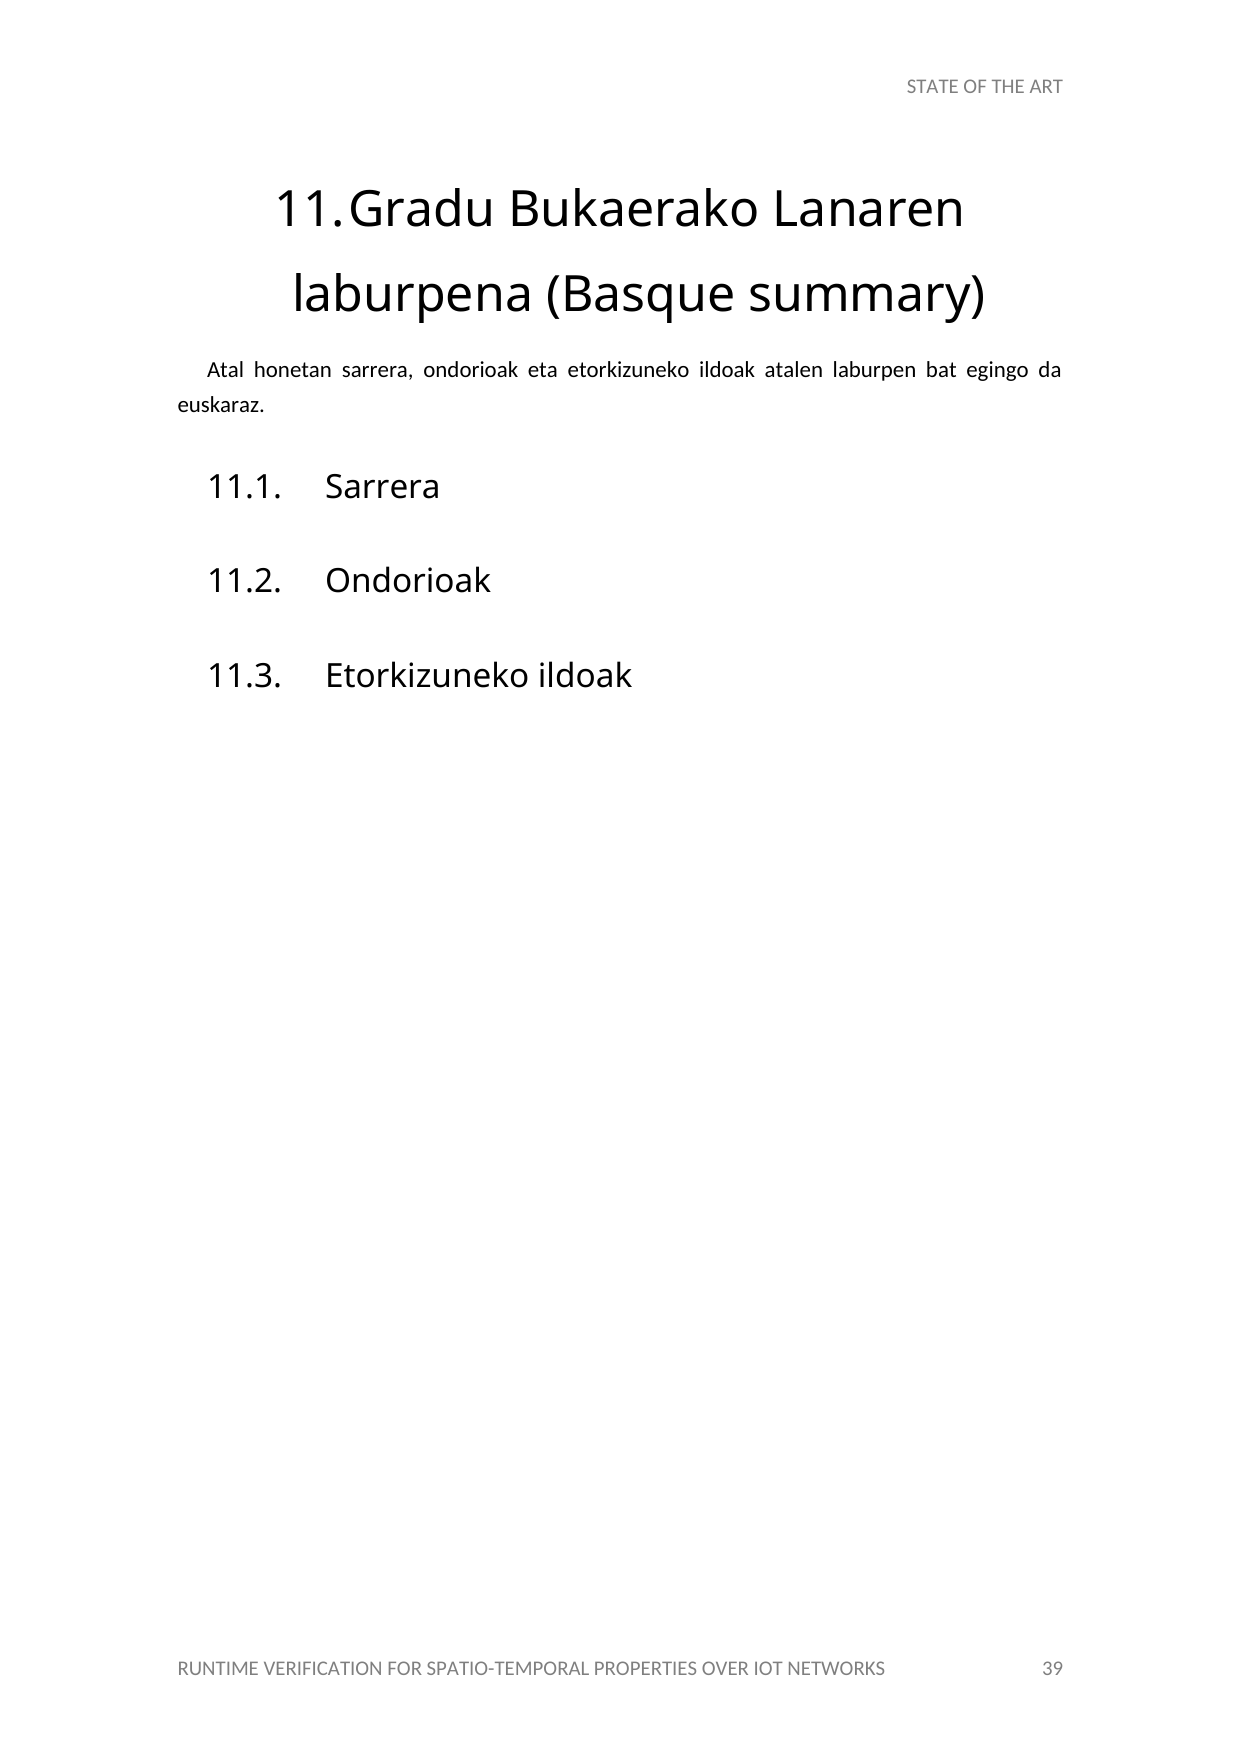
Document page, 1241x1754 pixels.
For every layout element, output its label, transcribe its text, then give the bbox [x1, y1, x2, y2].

subtitle Ondorioak [207, 557, 1063, 602]
subtitle Gradu Bukaerako Lanaren laburpena (Basque summary) [177, 173, 1063, 326]
text Atal honetan sarrera, ondorioak eta etorkizuneko ildoak atalen laburpen bat egingo da euskaraz. [177, 355, 1063, 418]
subtitle Etorkizuneko ildoak [207, 651, 1063, 697]
subtitle Sarrera [207, 463, 1063, 508]
